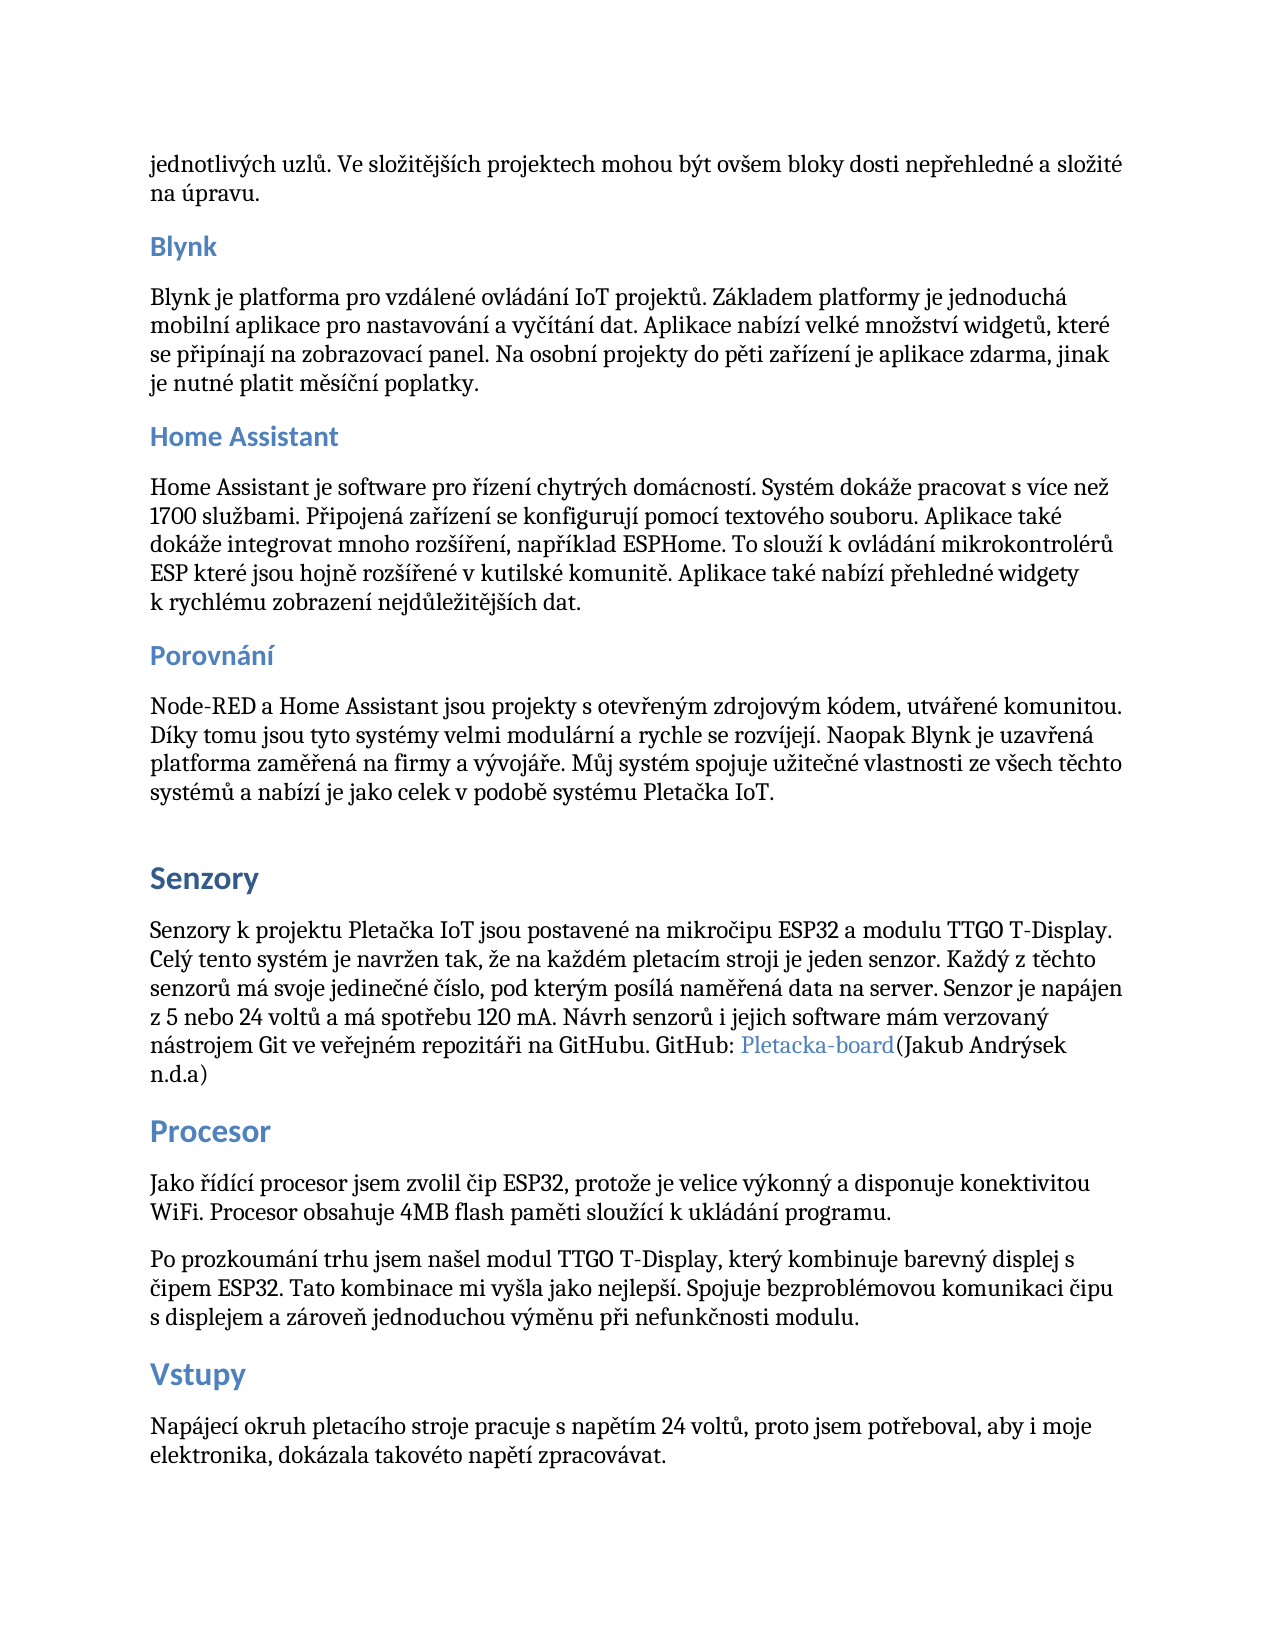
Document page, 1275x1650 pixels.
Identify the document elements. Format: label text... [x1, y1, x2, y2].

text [150, 150, 1125, 207]
subtitle Home Assistant [150, 418, 1125, 454]
text Home Assistant je software pro řízení chytrých domácností. Systém dokáže pracovat s více než 1700 službami. Připojená zařízení se konfigurují pomocí textového souboru. Aplikace také dokáže integrovat mnoho rozšíření, například ESPHome. To slouží k ovládání mikrokontrolérů ESP které jsou hojně rozšířené v kutilské komunitě. Aplikace také nabízí přehledné widgety k rychlému zobrazení nejdůležitějších dat. [150, 473, 1125, 617]
text Node-RED a Home Assistant jsou projekty s otevřeným zdrojovým kódem, utvářené komunitou. Díky tomu jsou tyto systémy velmi modulární a rychle se rozvíjejí. Naopak Blynk je uzavřená platforma zaměřená na firmy a vývojáře. Můj systém spojuje užitečné vlastnosti ze všech těchto systémů a nabízí je jako celek v podobě systému Pletačka IoT. [150, 692, 1125, 807]
text Senzory k projektu Pletačka IoT jsou postavené na mikročipu ESP32 a modulu TTGO T-Display. Celý tento systém je navržen tak, že na každém pletacím stroji je jeden senzor. Každý z těchto senzorů má svoje jedinečné číslo, pod kterým posílá naměřená data na server. Senzor je napájen z 5 nebo 24 voltů a má spotřebu 120 mA. Návrh senzorů i jejich software mám verzovaný nástrojem Git ve veřejném repozitáři na GitHubu. GitHub: Pletacka-board(Jakub Andrýsek n.d.a) [150, 916, 1125, 1089]
text Jako řídící procesor jsem zvolil čip ESP32, protože je velice výkonný a disponuje konektivitou WiFi. Procesor obsahuje 4MB flash paměti sloužící k ukládání programu. [150, 1169, 1125, 1227]
subtitle Senzory [150, 857, 1125, 898]
text Blynk je platforma pro vzdálené ovládání IoT projektů. Základem platformy je jednoduchá mobilní aplikace pro nastavování a vyčítání dat. Aplikace nabízí velké množství widgetů, které se připínají na zobrazovací panel. Na osobní projekty do pěti zařízení je aplikace zdarma, jinak je nutné platit měsíční poplatky. [150, 283, 1125, 398]
subtitle Porovnání [150, 637, 1125, 673]
text Po prozkoumání trhu jsem našel modul TTGO T-Display, který kombinuje barevný displej s čipem ESP32. Tato kombinace mi vyšla jako nejlepší. Spojuje bezproblémovou komunikaci čipu s displejem a zároveň jednoduchou výměnu při nefunkčnosti modulu. [150, 1245, 1125, 1332]
subtitle Procesor [150, 1110, 1125, 1150]
text Napájecí okruh pletacího stroje pracuje s napětím 24 voltů, proto jsem potřeboval, aby i moje elektronika, dokázala takovéto napětí zpracovávat. [150, 1412, 1125, 1469]
subtitle Blynk [150, 228, 1125, 264]
subtitle Vstupy [150, 1352, 1125, 1393]
